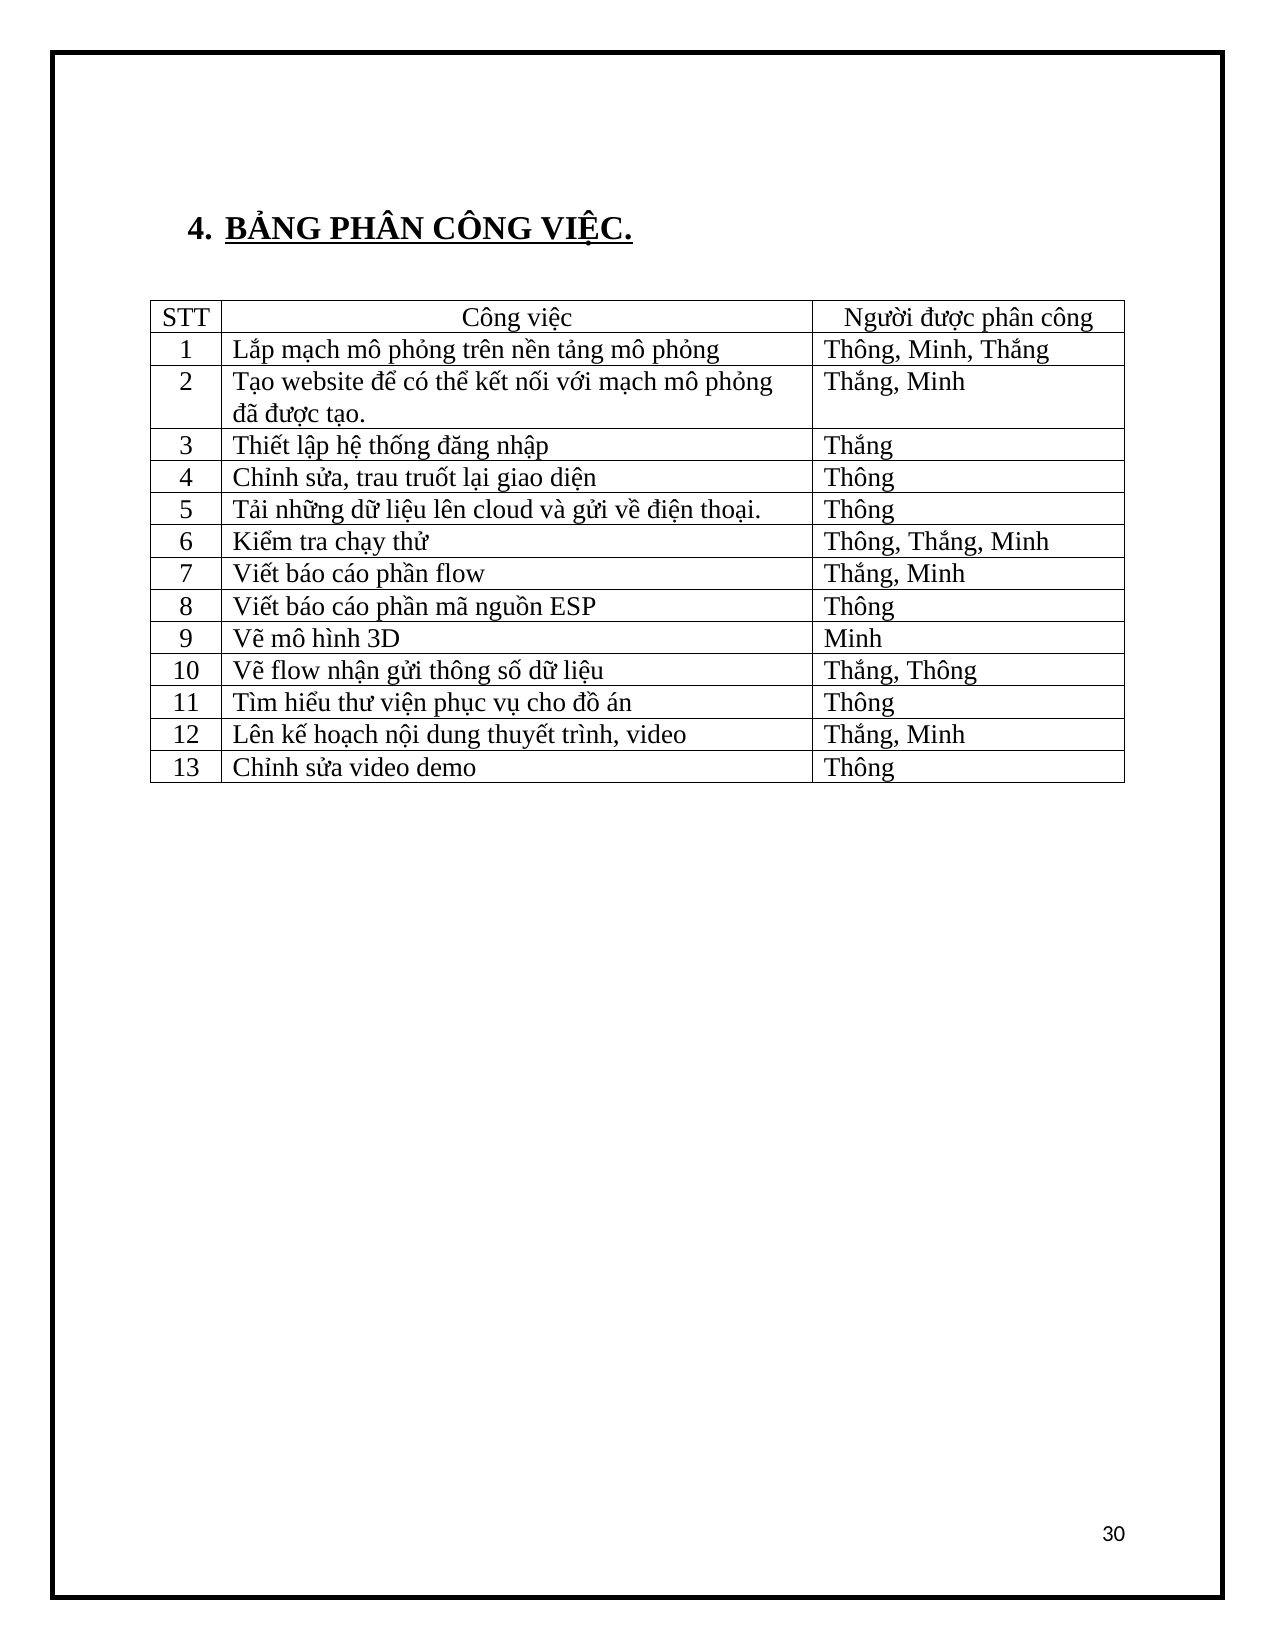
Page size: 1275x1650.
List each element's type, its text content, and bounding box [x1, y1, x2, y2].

table_cell Minh [813, 622, 1124, 653]
table_cell Thông, Minh, Thắng [813, 333, 1124, 364]
table_cell Thông, Thắng, Minh [813, 525, 1124, 557]
table_cell Vẽ flow nhận gửi thông số dữ liệu [222, 654, 812, 685]
table_cell Thông [813, 751, 1124, 782]
table_cell 12 [151, 719, 221, 750]
table_cell 8 [151, 590, 221, 621]
table_cell Thắng, Minh [813, 719, 1124, 750]
table_cell Vẽ mô hình 3D [222, 622, 812, 653]
table_header STT [151, 301, 221, 332]
table_cell Lắp mạch mô phỏng trên nền tảng mô phỏng [222, 333, 812, 364]
table_cell Viết báo cáo phần flow [222, 558, 812, 589]
table_cell Tải những dữ liệu lên cloud và gửi về điện thoại. [222, 493, 812, 524]
table_cell Thắng, Minh [813, 558, 1124, 589]
table_cell 3 [151, 429, 221, 460]
table_cell Kiểm tra chạy thử [222, 525, 812, 557]
table_header Người được phân công [813, 301, 1124, 332]
table_cell 9 [151, 622, 221, 653]
table_cell Thiết lập hệ thống đăng nhập [222, 429, 812, 460]
table_cell Chỉnh sửa video demo [222, 751, 812, 782]
table_cell Tìm hiểu thư viện phục vụ cho đồ án [222, 686, 812, 717]
table_cell 6 [151, 525, 221, 557]
table_header Công việc [222, 301, 812, 332]
table_cell Tạo website để có thể kết nối với mạch mô phỏng đã được tạo. [222, 366, 812, 428]
table_cell 1 [151, 333, 221, 364]
table_cell Chỉnh sửa, trau truốt lại giao diện [222, 461, 812, 492]
table_cell 7 [151, 558, 221, 589]
table_cell Thông [813, 493, 1124, 524]
subtitle BẢNG PHÂN CÔNG VIỆC. [187, 208, 1125, 247]
table_cell Lên kế hoạch nội dung thuyết trình, video [222, 719, 812, 750]
table_cell Thắng, Minh [813, 366, 1124, 428]
table_cell Viết báo cáo phần mã nguồn ESP [222, 590, 812, 621]
table_cell Thắng [813, 429, 1124, 460]
table_cell Thông [813, 590, 1124, 621]
table_cell 10 [151, 654, 221, 685]
table_cell 13 [151, 751, 221, 782]
table_cell Thông [813, 461, 1124, 492]
table_cell 4 [151, 461, 221, 492]
table_cell 11 [151, 686, 221, 717]
table_cell 5 [151, 493, 221, 524]
table_cell 2 [151, 366, 221, 428]
table_cell Thắng, Thông [813, 654, 1124, 685]
table_cell Thông [813, 686, 1124, 717]
